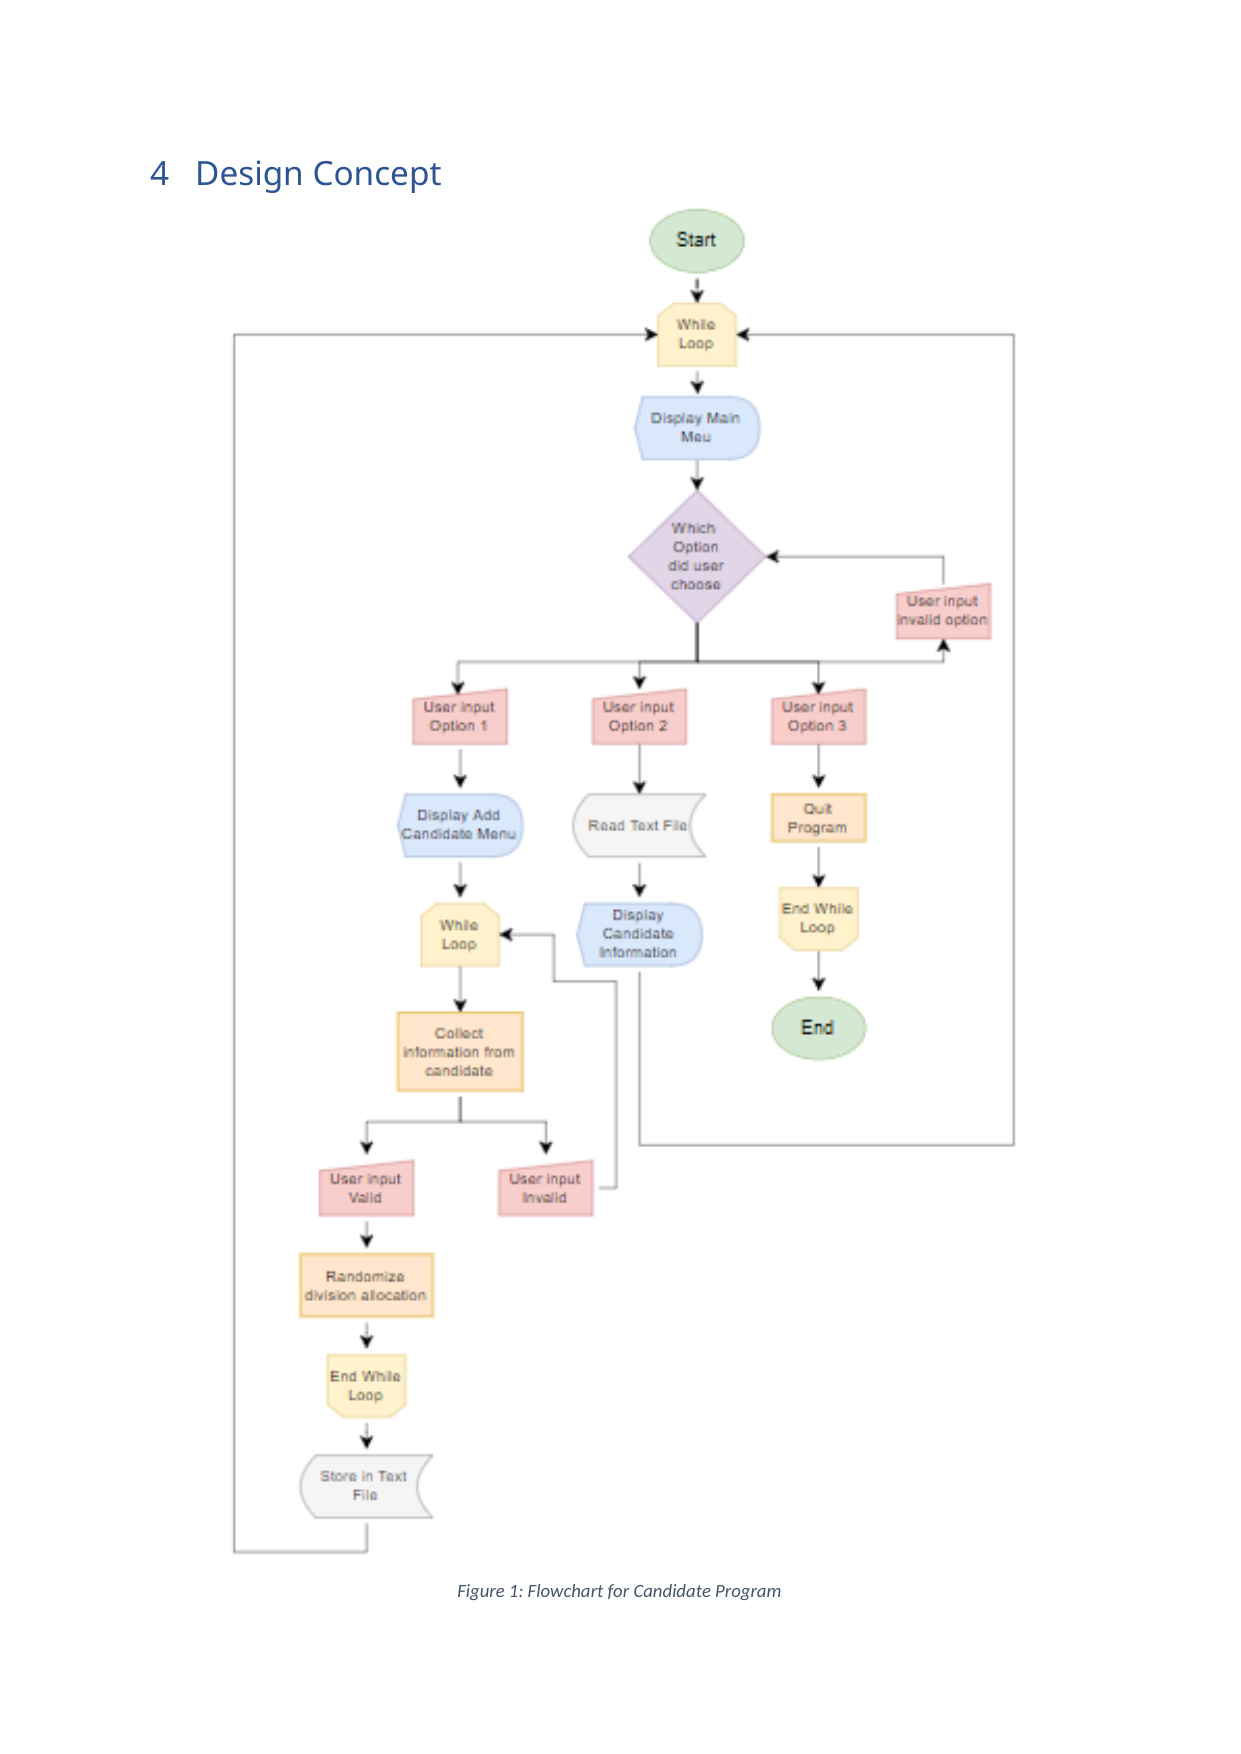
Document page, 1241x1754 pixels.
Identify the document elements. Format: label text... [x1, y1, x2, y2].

subtitle Design Concept [150, 150, 1090, 195]
picture [211, 198, 1030, 1561]
text Figure 1: Flowchart for Candidate Program [150, 1579, 1090, 1602]
